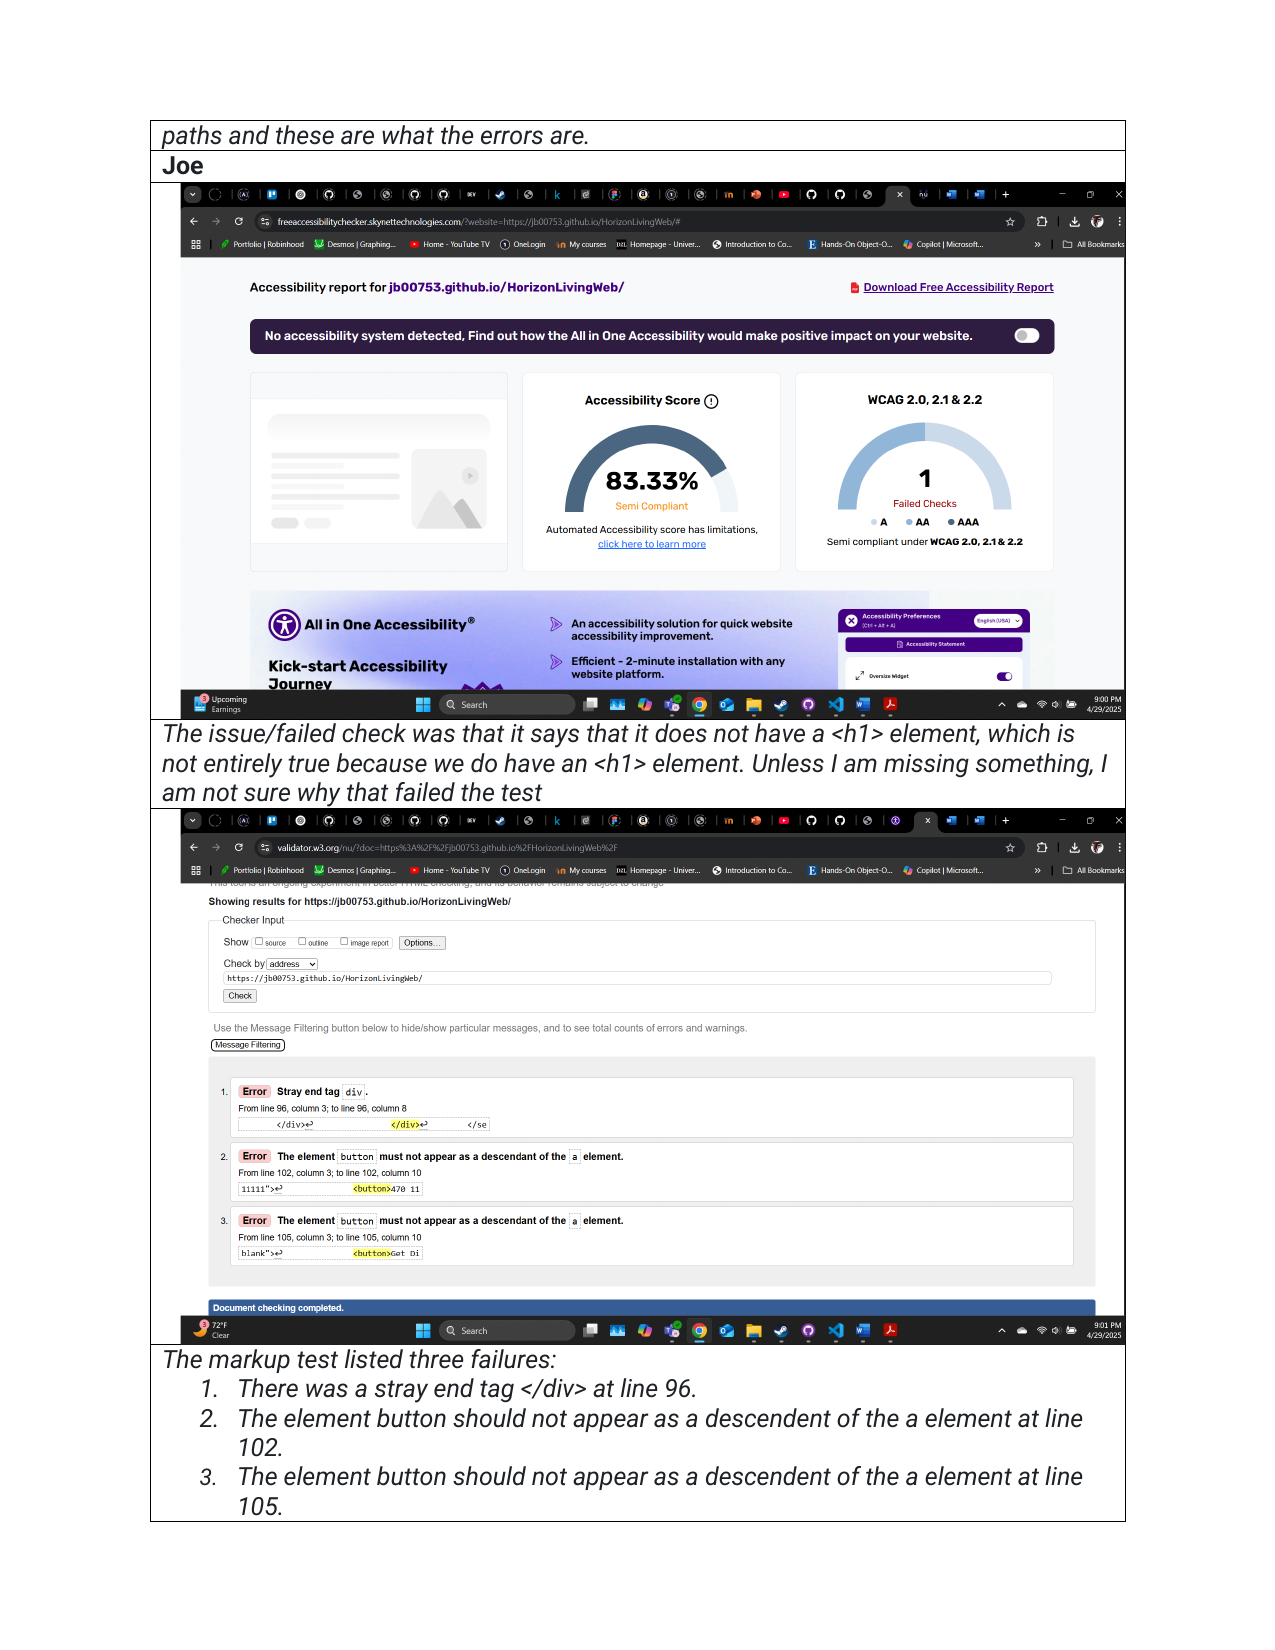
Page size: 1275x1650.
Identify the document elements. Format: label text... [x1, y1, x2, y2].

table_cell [151, 121, 1125, 150]
table_cell [151, 183, 180, 718]
table_cell Joe [151, 151, 1125, 182]
table_cell [151, 809, 180, 1344]
table_cell The issue/failed check was that it says that it does not have a <h1> element, which is not entirely true because we do have an <h1> element. Unless I am missing something, I am not sure why that failed the test [151, 720, 1125, 807]
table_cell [151, 1345, 1125, 1521]
